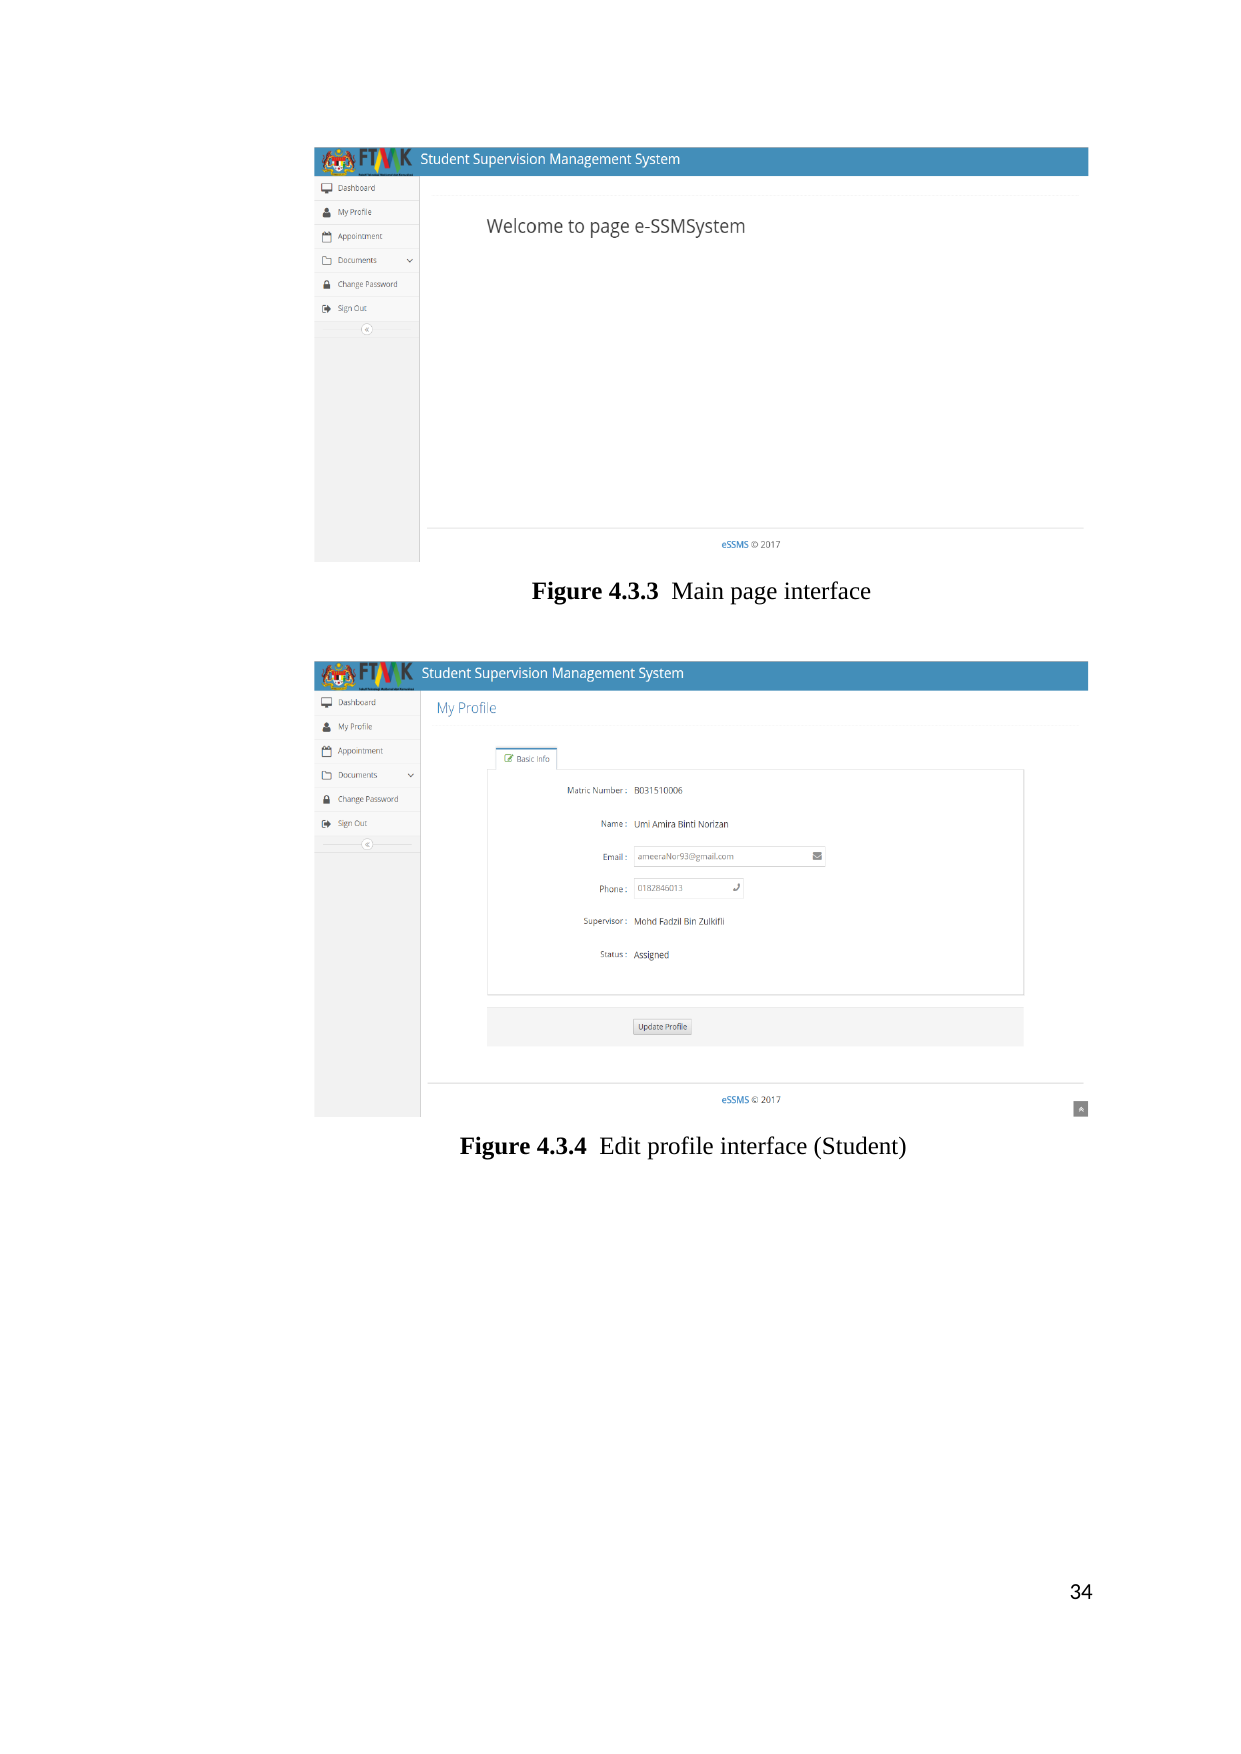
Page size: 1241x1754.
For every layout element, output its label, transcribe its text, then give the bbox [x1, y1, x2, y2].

picture [314, 661, 1089, 1117]
picture [314, 147, 1089, 562]
